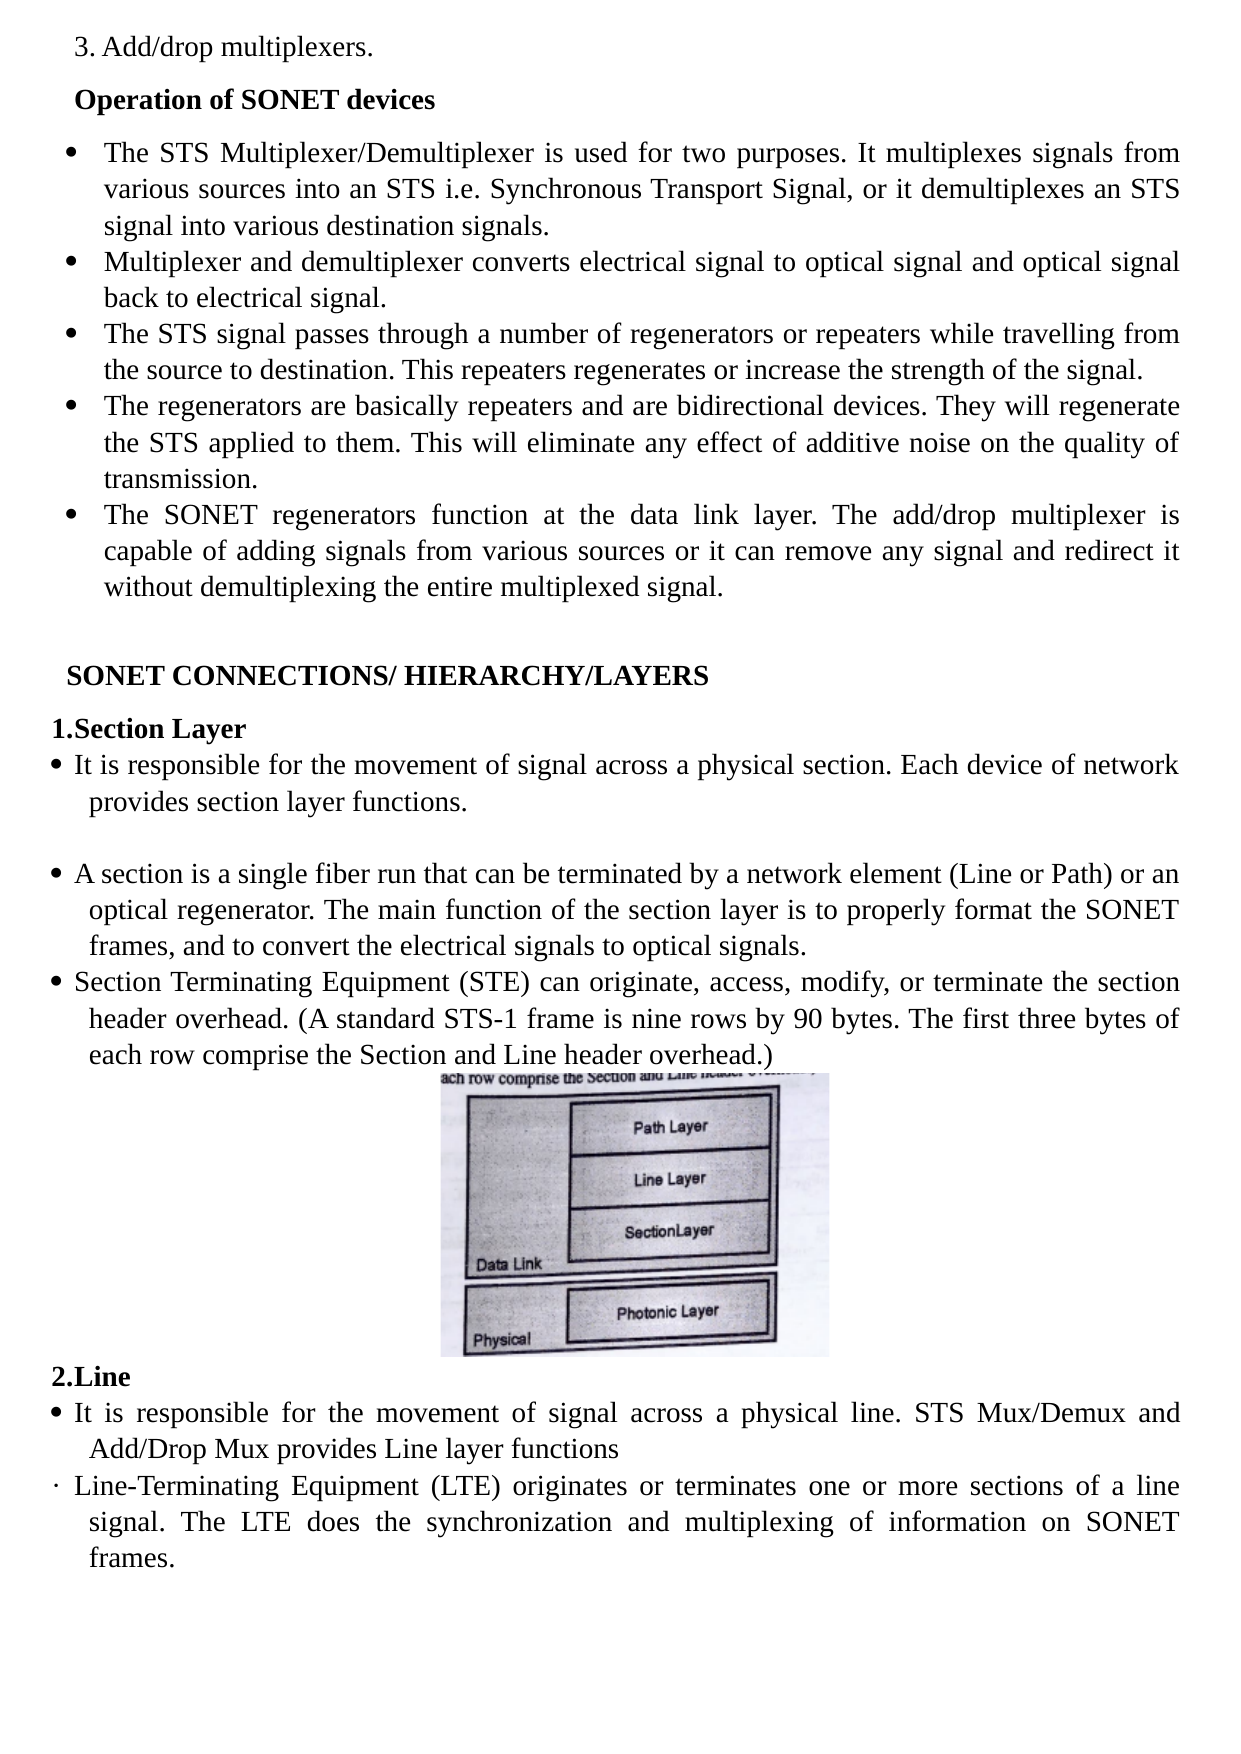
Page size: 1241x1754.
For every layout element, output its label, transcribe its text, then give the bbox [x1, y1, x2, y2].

list Section Terminating Equipment (STE) can originate, access, modify, or terminate the section header overhead. (A standard STS-1 frame is nine rows by 90 bytes. The first three bytes of each row comprise the Section and Line header overhead.) [51, 964, 1181, 1070]
list Line-Terminating Equipment (LTE) originates or terminates one or more sections of a line signal. The LTE does the synchronization and multiplexing of information on SONET frames. [51, 1468, 1181, 1573]
picture [440, 1073, 830, 1357]
list A section is a single fiber run that can be terminated by a network element (Line or Path) or an optical regenerator. The main function of the section layer is to properly format the SONET frames, and to convert the electrical signals to optical signals. [51, 856, 1181, 962]
list Section Layer [51, 711, 1181, 745]
text SONET CONNECTIONS/ HIERARCHY/LAYERS [66, 658, 1181, 692]
list The SONET regenerators function at the data link layer. The add/drop multiplexer is capable of adding signals from various sources or it can remove any signal and redirect it without demultiplexing the entire multiplexed signal. [66, 497, 1181, 603]
list Multiplexer and demultiplexer converts electrical signal to optical signal and optical signal back to electrical signal. [66, 244, 1181, 313]
list The STS signal passes through a number of regenerators or repeaters while travelling from the source to destination. This repeaters regenerates or increase the strength of the signal. [66, 316, 1181, 386]
list It is responsible for the movement of signal across a physical section. Each device of network provides section layer functions. [51, 747, 1181, 817]
text Operation of SONET devices [74, 82, 1181, 116]
list The STS Multiplexer/Demultiplexer is used for two purposes. It multiplexes signals from various sources into an STS i.e. Synchronous Transport Signal, or it demultiplexes an STS signal into various destination signals. [66, 135, 1181, 241]
list The regenerators are basically repeaters and are bidirectional devices. They will regenerate the STS applied to them. This will eliminate any effect of additive noise on the quality of transmission. [66, 388, 1181, 494]
list It is responsible for the movement of signal across a physical line. STS Mux/Demux and Add/Drop Mux provides Line layer functions [51, 1395, 1181, 1465]
list Line [51, 1359, 1181, 1393]
list 3. Add/drop multiplexers. [74, 29, 1181, 63]
